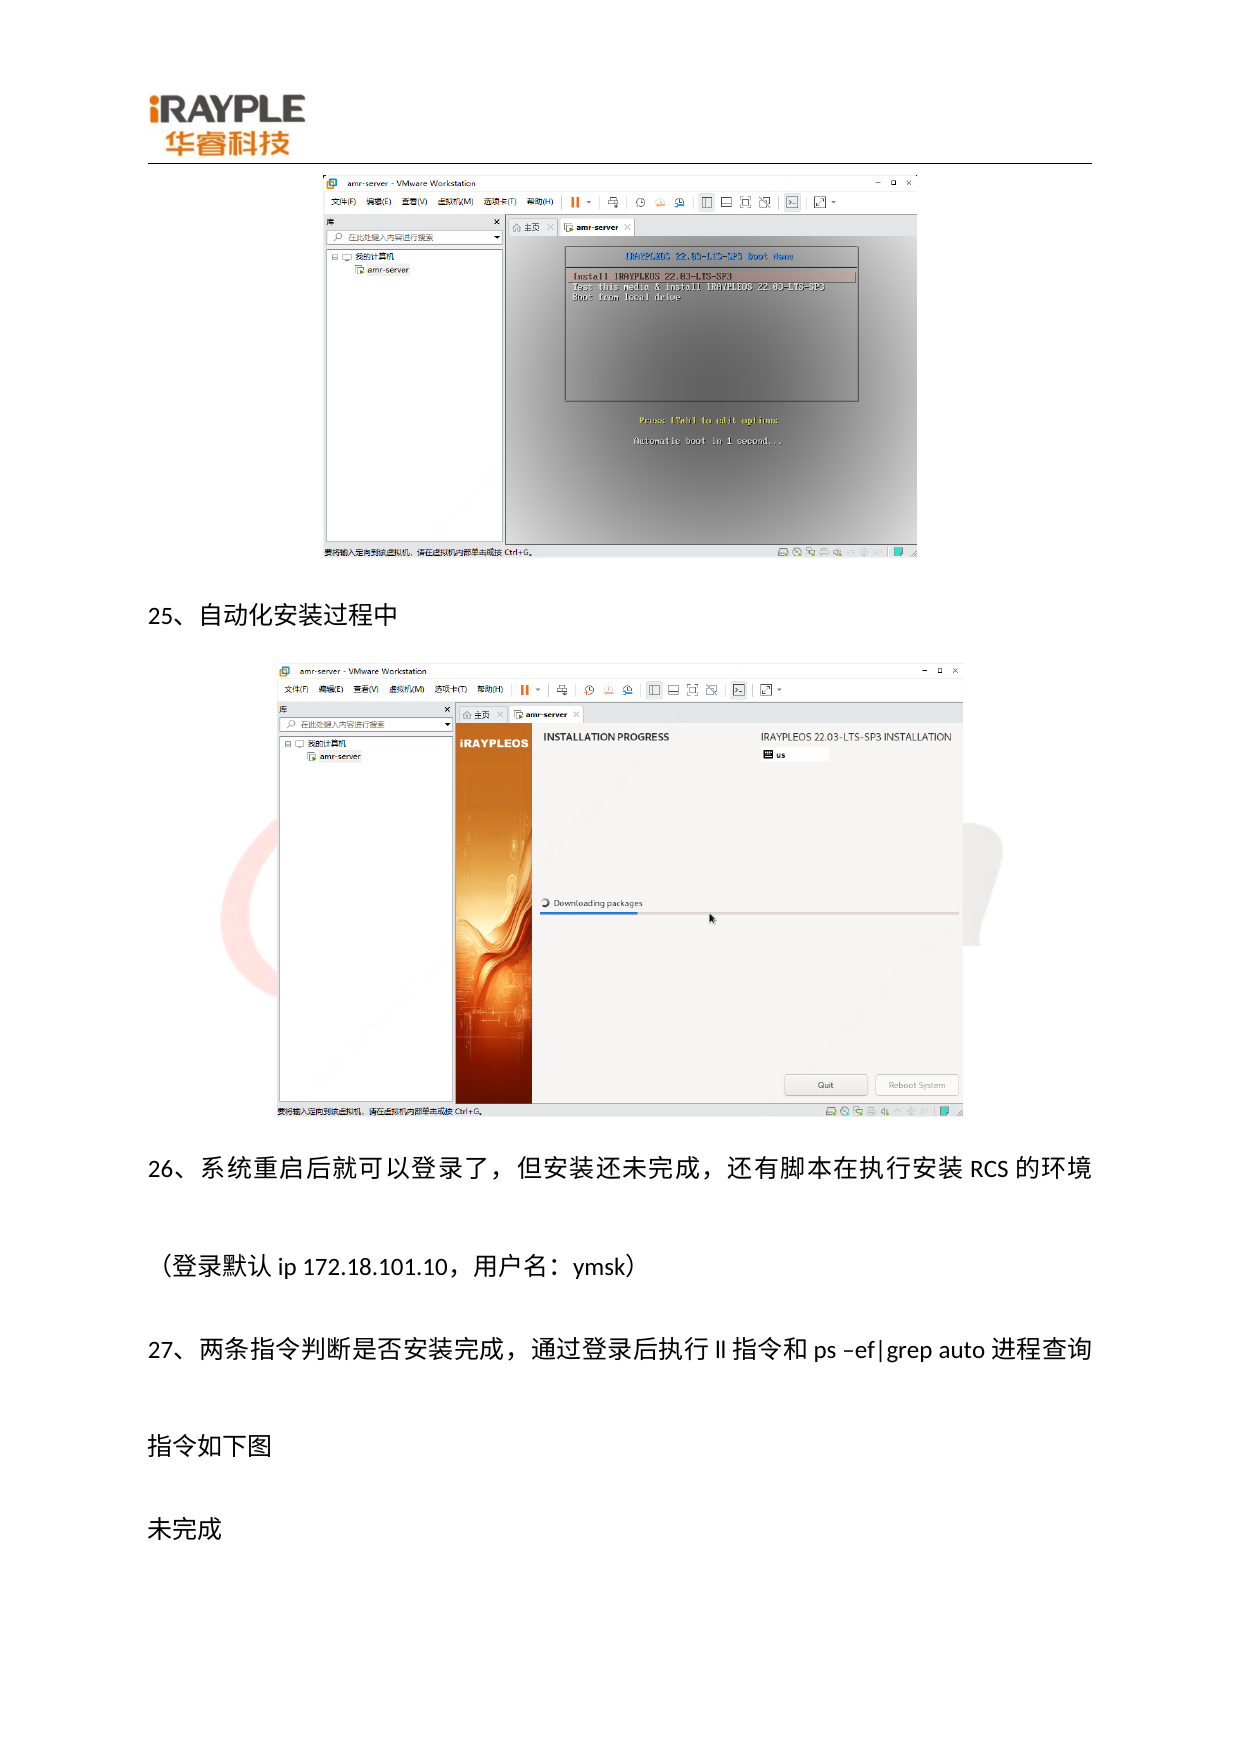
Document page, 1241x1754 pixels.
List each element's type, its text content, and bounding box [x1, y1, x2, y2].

text 26、系统重启后就可以登录了，但安装还未完成，还有脚本在执行安装RCS的环境（登录默认ip 172.18.101.10，用户名：ymsk） [148, 1134, 1092, 1297]
picture [323, 175, 918, 558]
text 未完成 [148, 1495, 1092, 1560]
text 27、两条指令判断是否安装完成，通过登录后执行ll指令和ps –ef|grep auto进程查询指令如下图 [148, 1315, 1092, 1477]
picture [147, 88, 312, 161]
text 25、自动化安装过程中 [148, 581, 1092, 646]
picture [277, 663, 964, 1117]
